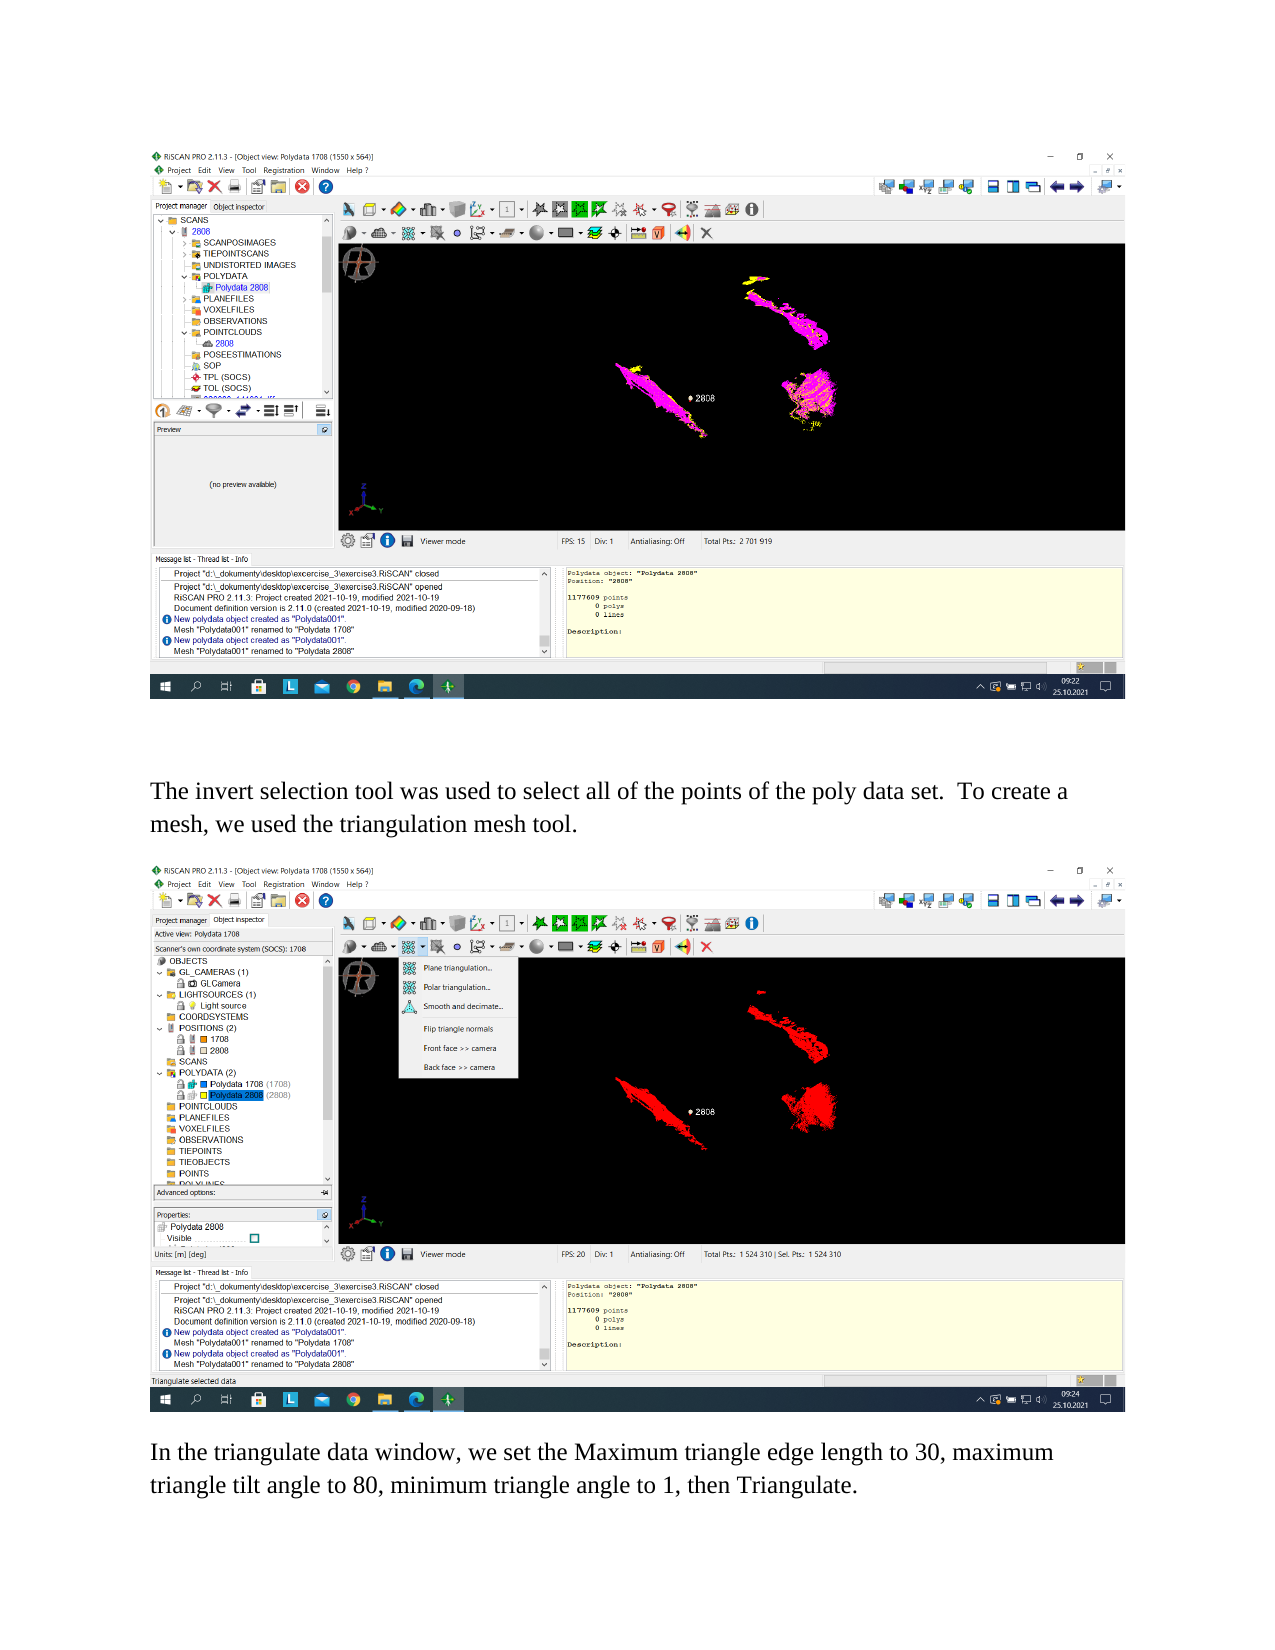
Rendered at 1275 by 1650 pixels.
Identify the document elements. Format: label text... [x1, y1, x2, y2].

picture [150, 150, 1125, 699]
text In the triangulate data window, we set the Maximum triangle edge length to 30, maximum triangle tilt angle to 80, minimum triangle angle to 1, then Triangulate. [150, 1437, 1125, 1498]
picture [150, 863, 1125, 1412]
text The invert selection tool was used to select all of the points of the poly data set. To create a mesh, we used the triangulation mesh tool. [150, 776, 1125, 838]
